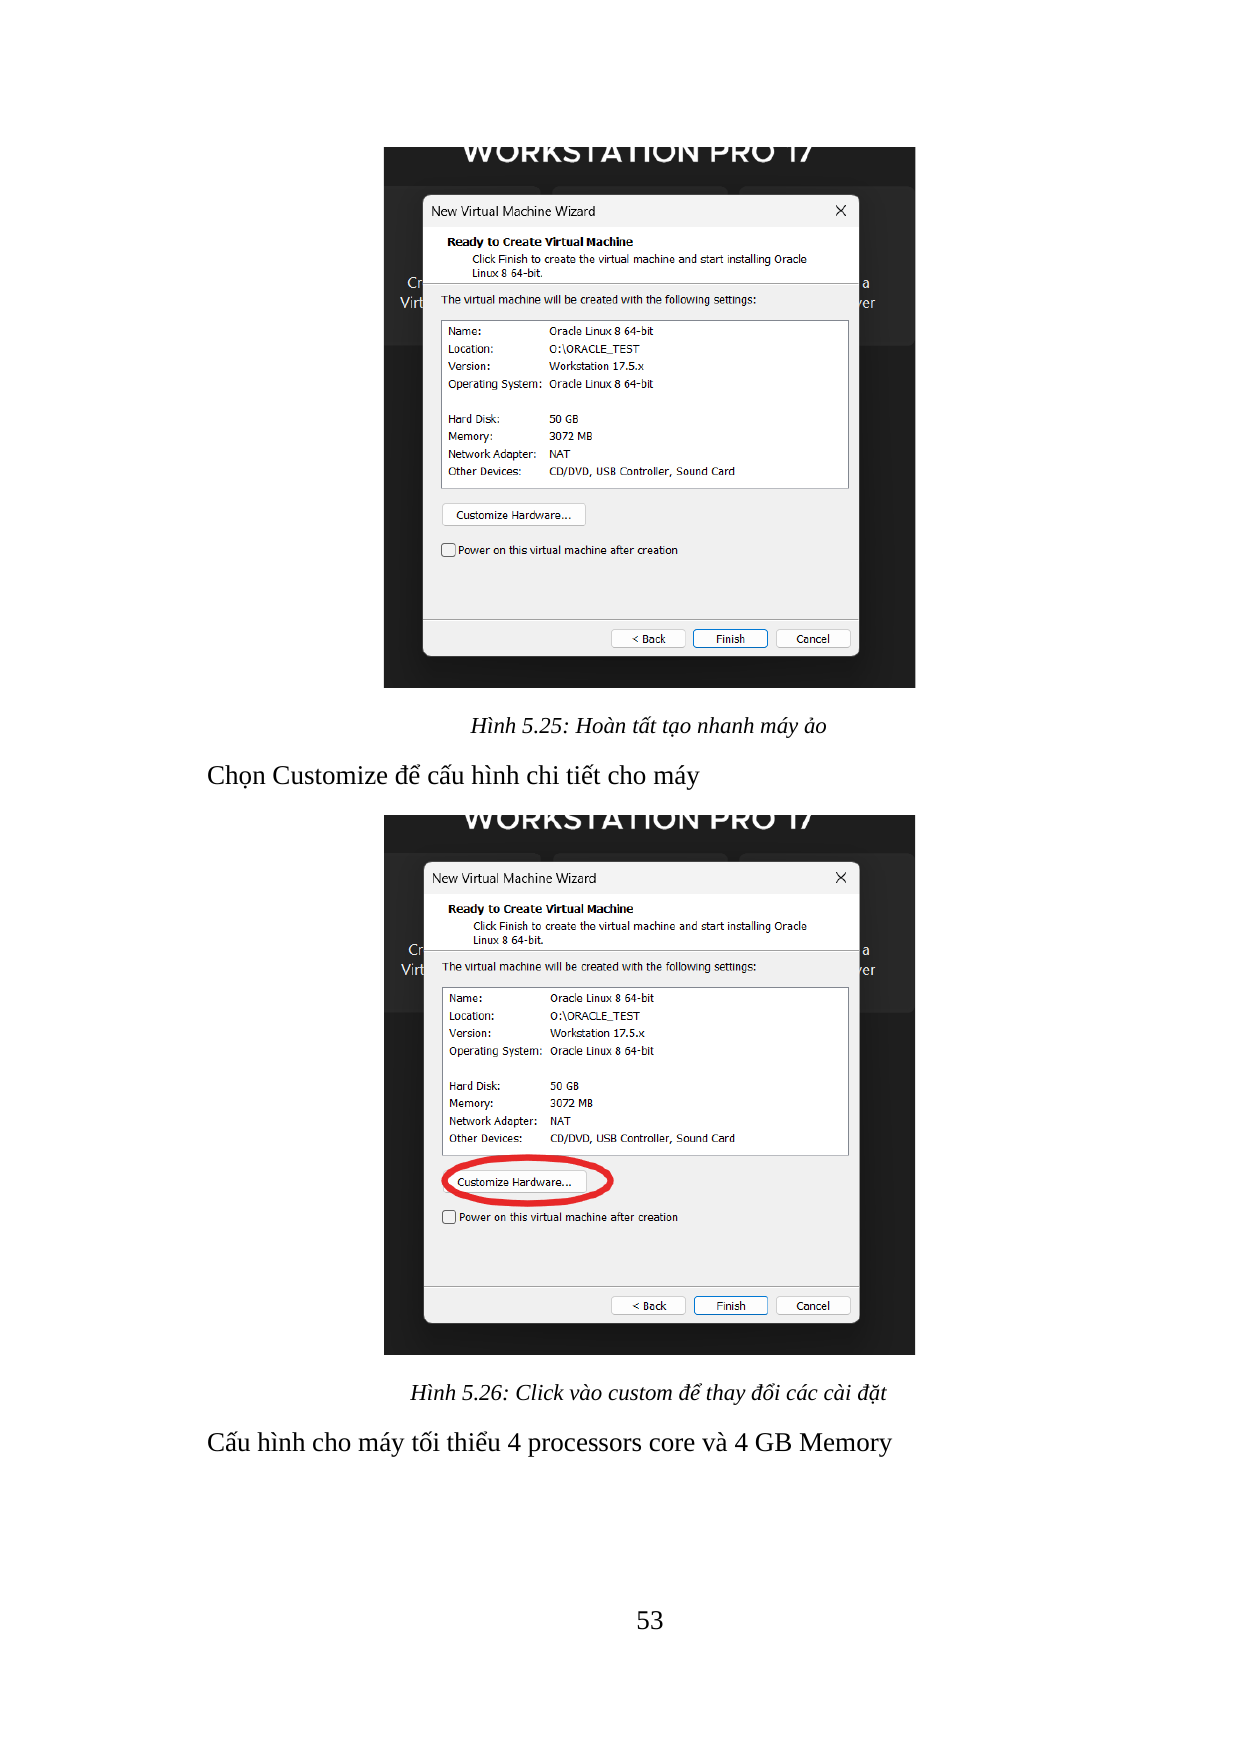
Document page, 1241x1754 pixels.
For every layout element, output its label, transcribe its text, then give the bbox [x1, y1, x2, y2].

picture [384, 815, 916, 1355]
picture [383, 147, 916, 688]
text Chọn Customize để cấu hình chi tiết cho máy [207, 759, 1092, 791]
text Cấu hình cho máy tối thiểu 4 processors core và 4 GB Memory [207, 1426, 1092, 1457]
